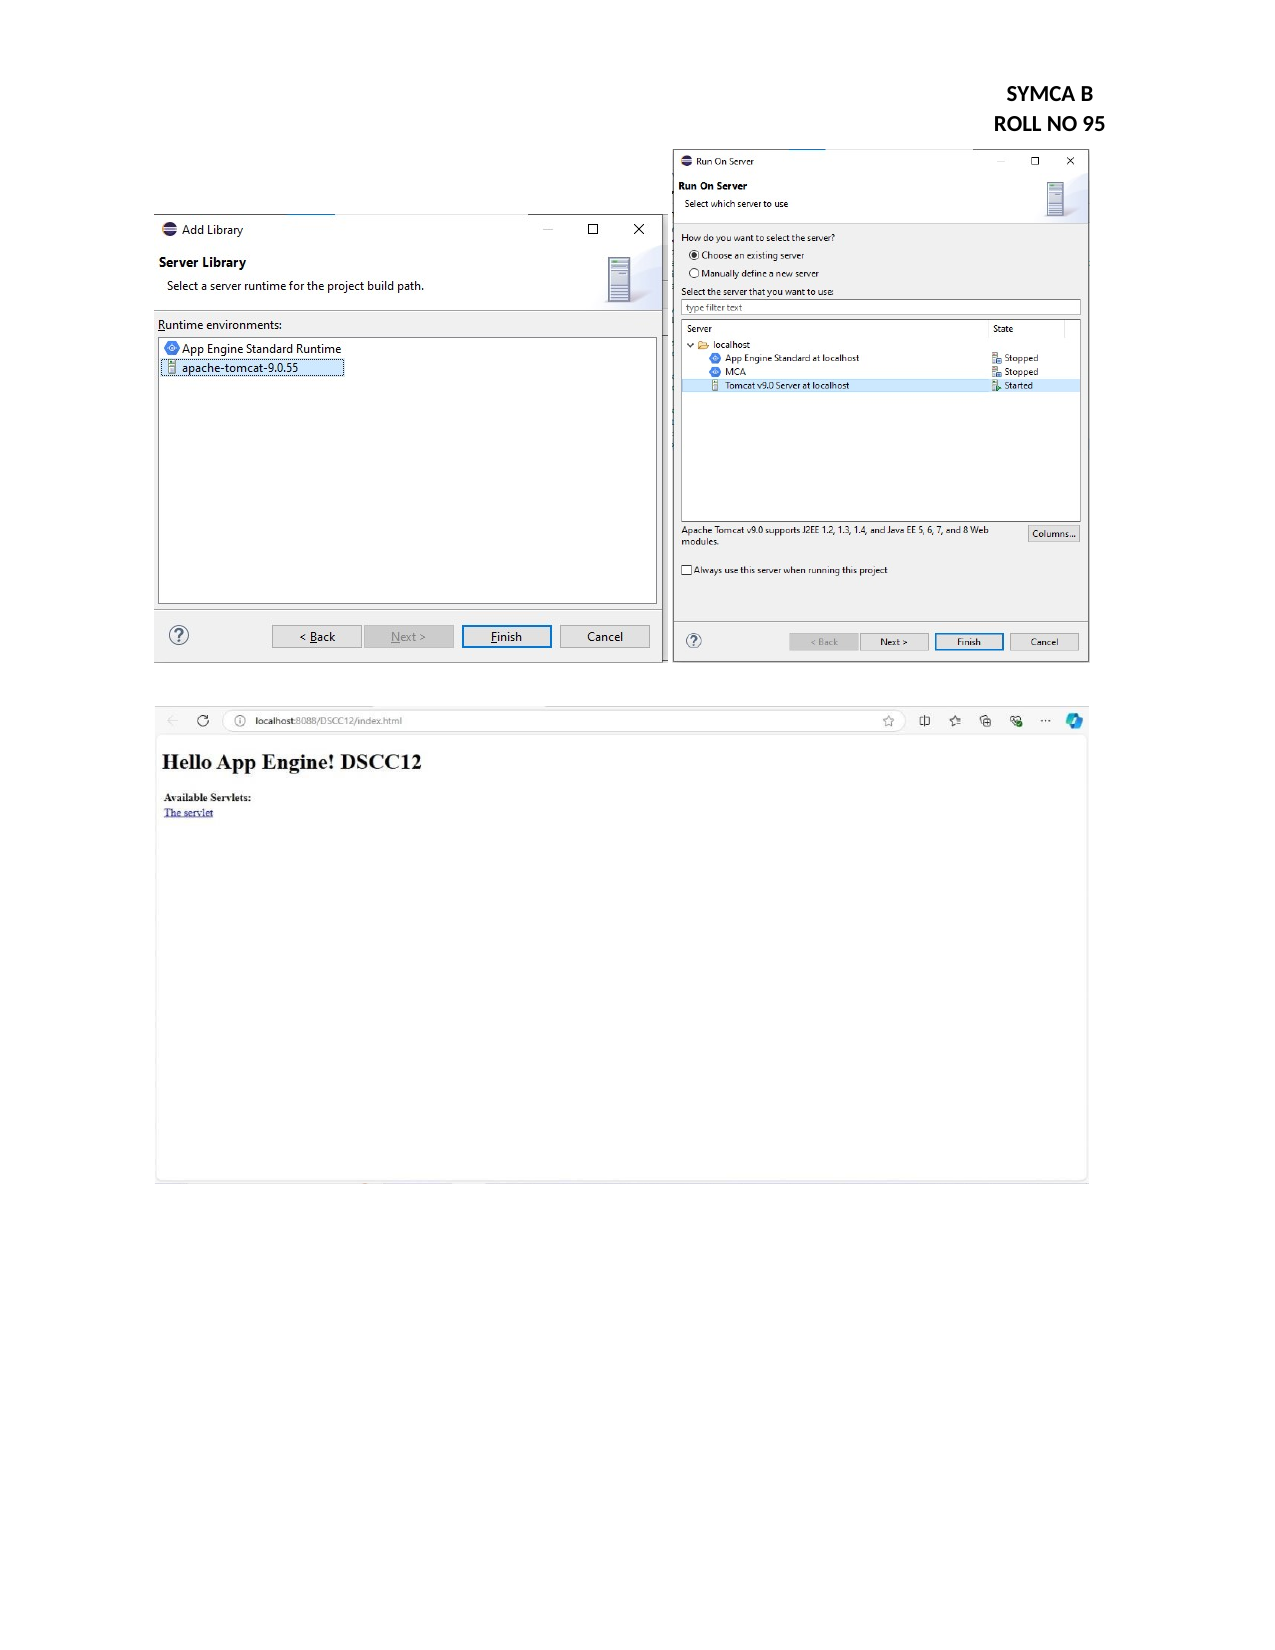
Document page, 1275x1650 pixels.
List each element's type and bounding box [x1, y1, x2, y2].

picture [154, 706, 1089, 1184]
picture [154, 214, 668, 663]
picture [672, 149, 1090, 663]
